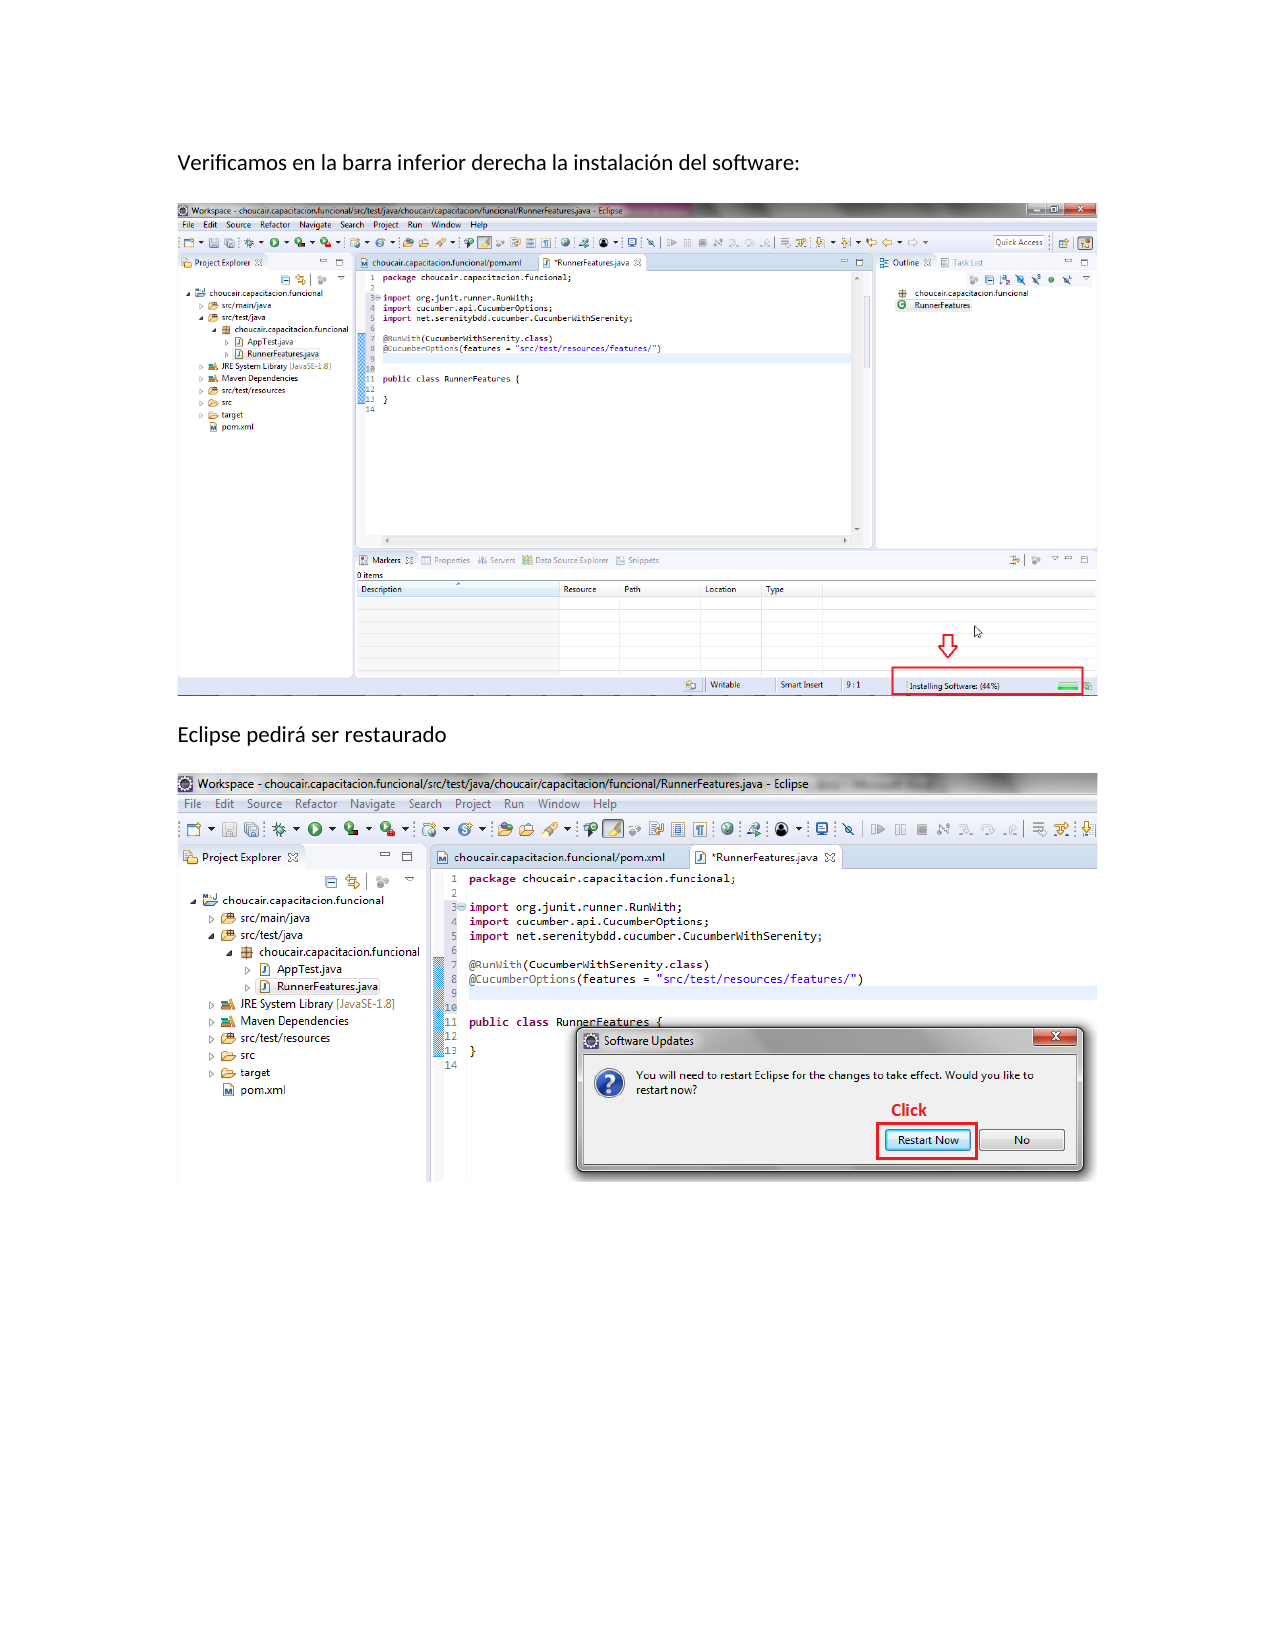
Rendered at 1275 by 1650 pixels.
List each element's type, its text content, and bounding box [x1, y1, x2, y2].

text Verificamos en la barra inferior derecha la instalación del software: [177, 148, 1098, 176]
picture [177, 773, 1098, 1182]
text Eclipse pedirá ser restaurado [177, 720, 1098, 748]
picture [177, 203, 1098, 696]
